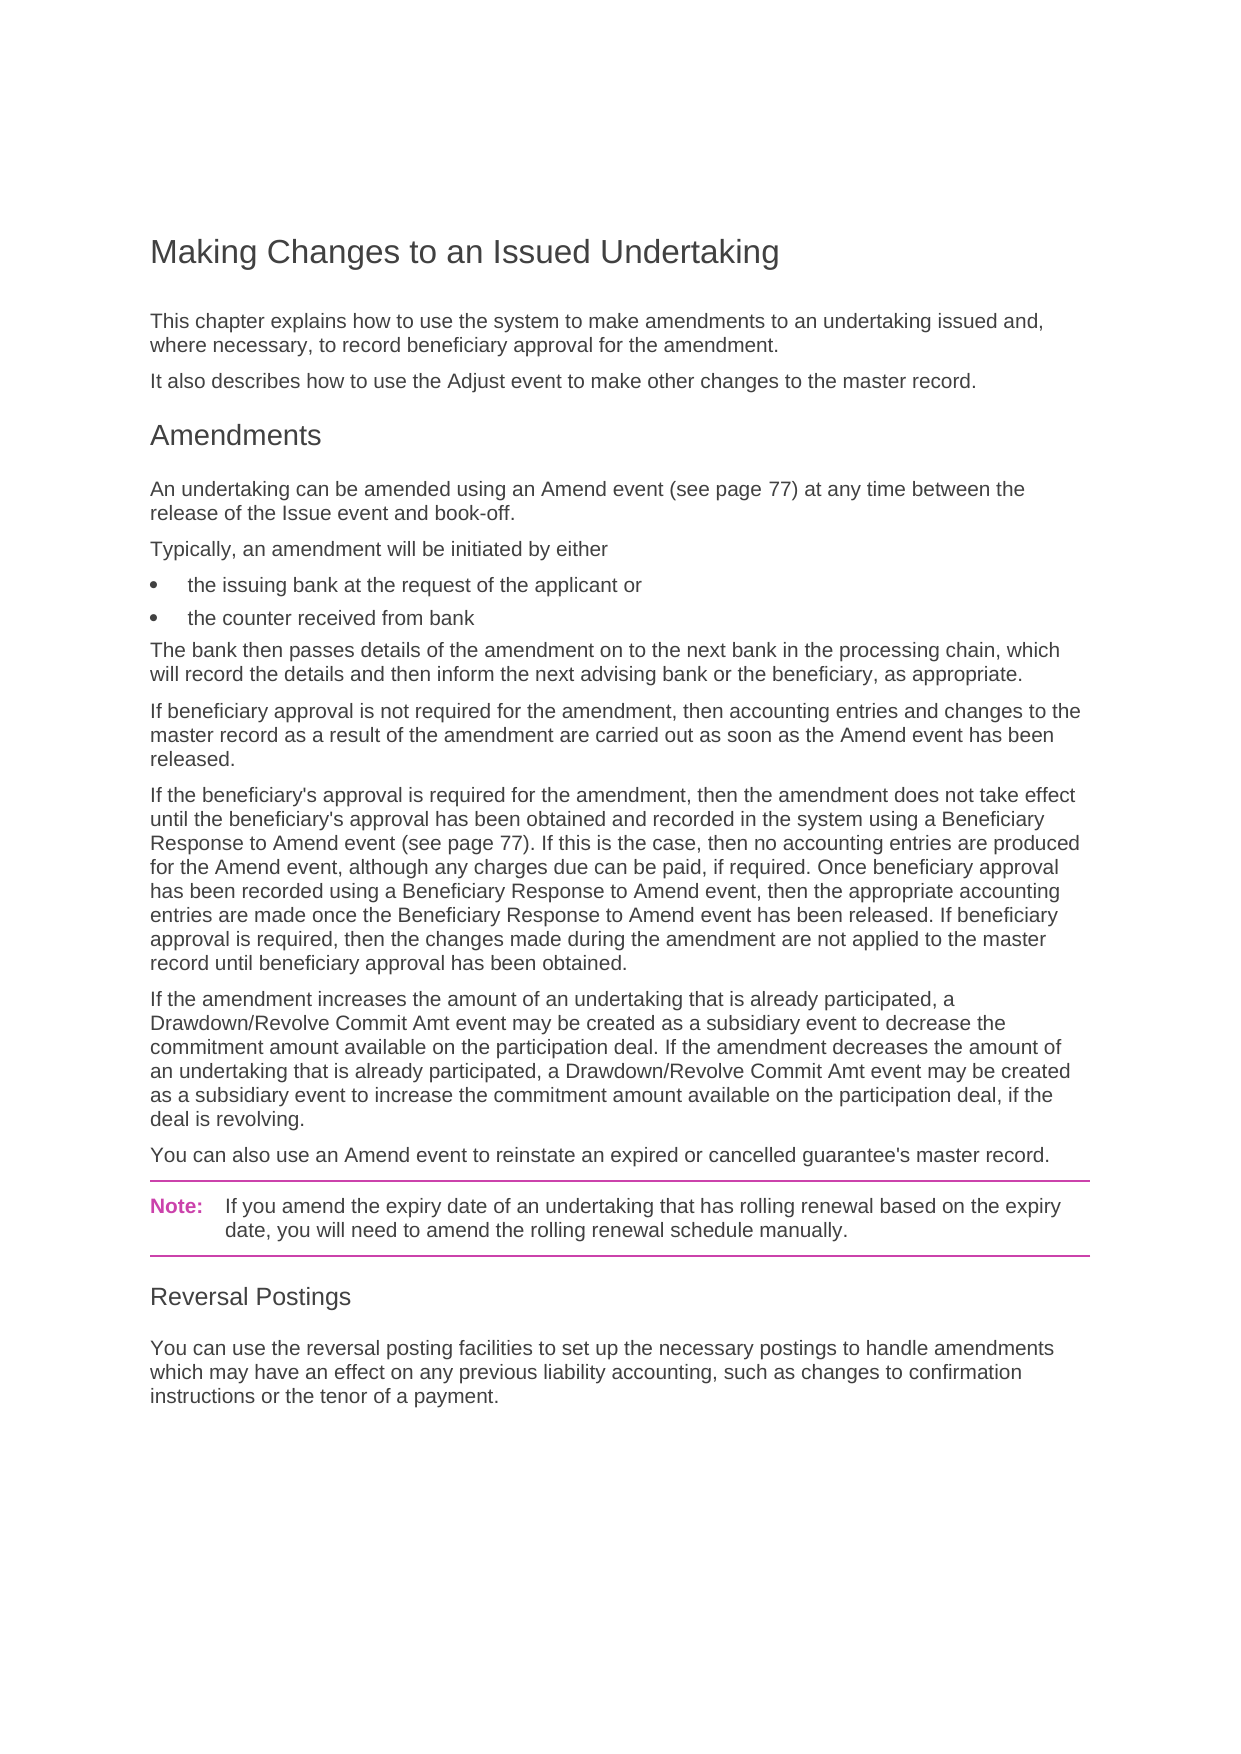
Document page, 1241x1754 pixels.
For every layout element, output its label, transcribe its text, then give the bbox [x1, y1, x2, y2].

text You can also use an Amend event to reinstate an expired or cancelled guarantee's master record. [150, 1143, 1090, 1167]
text the issuing bank at the request of the applicant or [150, 573, 1090, 597]
text Typically, an amendment will be initiated by either [150, 537, 1090, 561]
text If beneficiary approval is not required for the amendment, then accounting entries and changes to the master record as a result of the amendment are carried out as soon as the Amend event has been released. [150, 698, 1090, 770]
text You can use the reversal posting facilities to set up the necessary postings to handle amendments which may have an effect on any previous liability accounting, such as changes to confirmation instructions or the tenor of a payment. [150, 1336, 1090, 1407]
text If the amendment increases the amount of an undertaking that is already participated, a Drawdown/Revolve Commit Amt event may be created as a subsidiary event to decrease the commitment amount available on the participation deal. If the amendment decreases the amount of an undertaking that is already participated, a Drawdown/Revolve Commit Amt event may be created as a subsidiary event to increase the commitment amount available on the participation deal, if the deal is revolving. [150, 987, 1090, 1131]
text If you amend the expiry date of an undertaking that has rolling renewal based on the expiry date, you will need to amend the rolling renewal schedule manually. [150, 1182, 1090, 1255]
text This chapter explains how to use the system to make amendments to an undertaking issued and, where necessary, to record beneficiary approval for the amendment. [150, 308, 1090, 356]
text It also describes how to use the Adjust event to make other changes to the master record. [150, 369, 1090, 393]
subtitle Amendments [150, 418, 1090, 451]
text The bank then passes details of the amendment on to the next bank in the processing chain, which will record the details and then inform the next advising bank or the beneficiary, as appropriate. [150, 638, 1090, 686]
text An undertaking can be amended using an Amend event (see page 75) at any time between the release of the Issue event and book-off. [150, 476, 1090, 524]
subtitle Making Changes to an Issued Undertaking [150, 232, 1090, 271]
text If the beneficiary's approval is required for the amendment, then the amendment does not take effect until the beneficiary's approval has been obtained and recorded in the system using a Beneficiary Response to Amend event (see page 75). If this is the case, then no accounting entries are produced for the Amend event, although any charges due can be paid, if required. Once beneficiary approval has been recorded using a Beneficiary Response to Amend event, then the appropriate accounting entries are made once the Beneficiary Response to Amend event has been released. If beneficiary approval is required, then the changes made during the amendment are not applied to the master record until beneficiary approval has been obtained. [150, 783, 1090, 974]
text the counter received from bank [150, 606, 1090, 630]
subtitle Reversal Postings [150, 1282, 1090, 1311]
